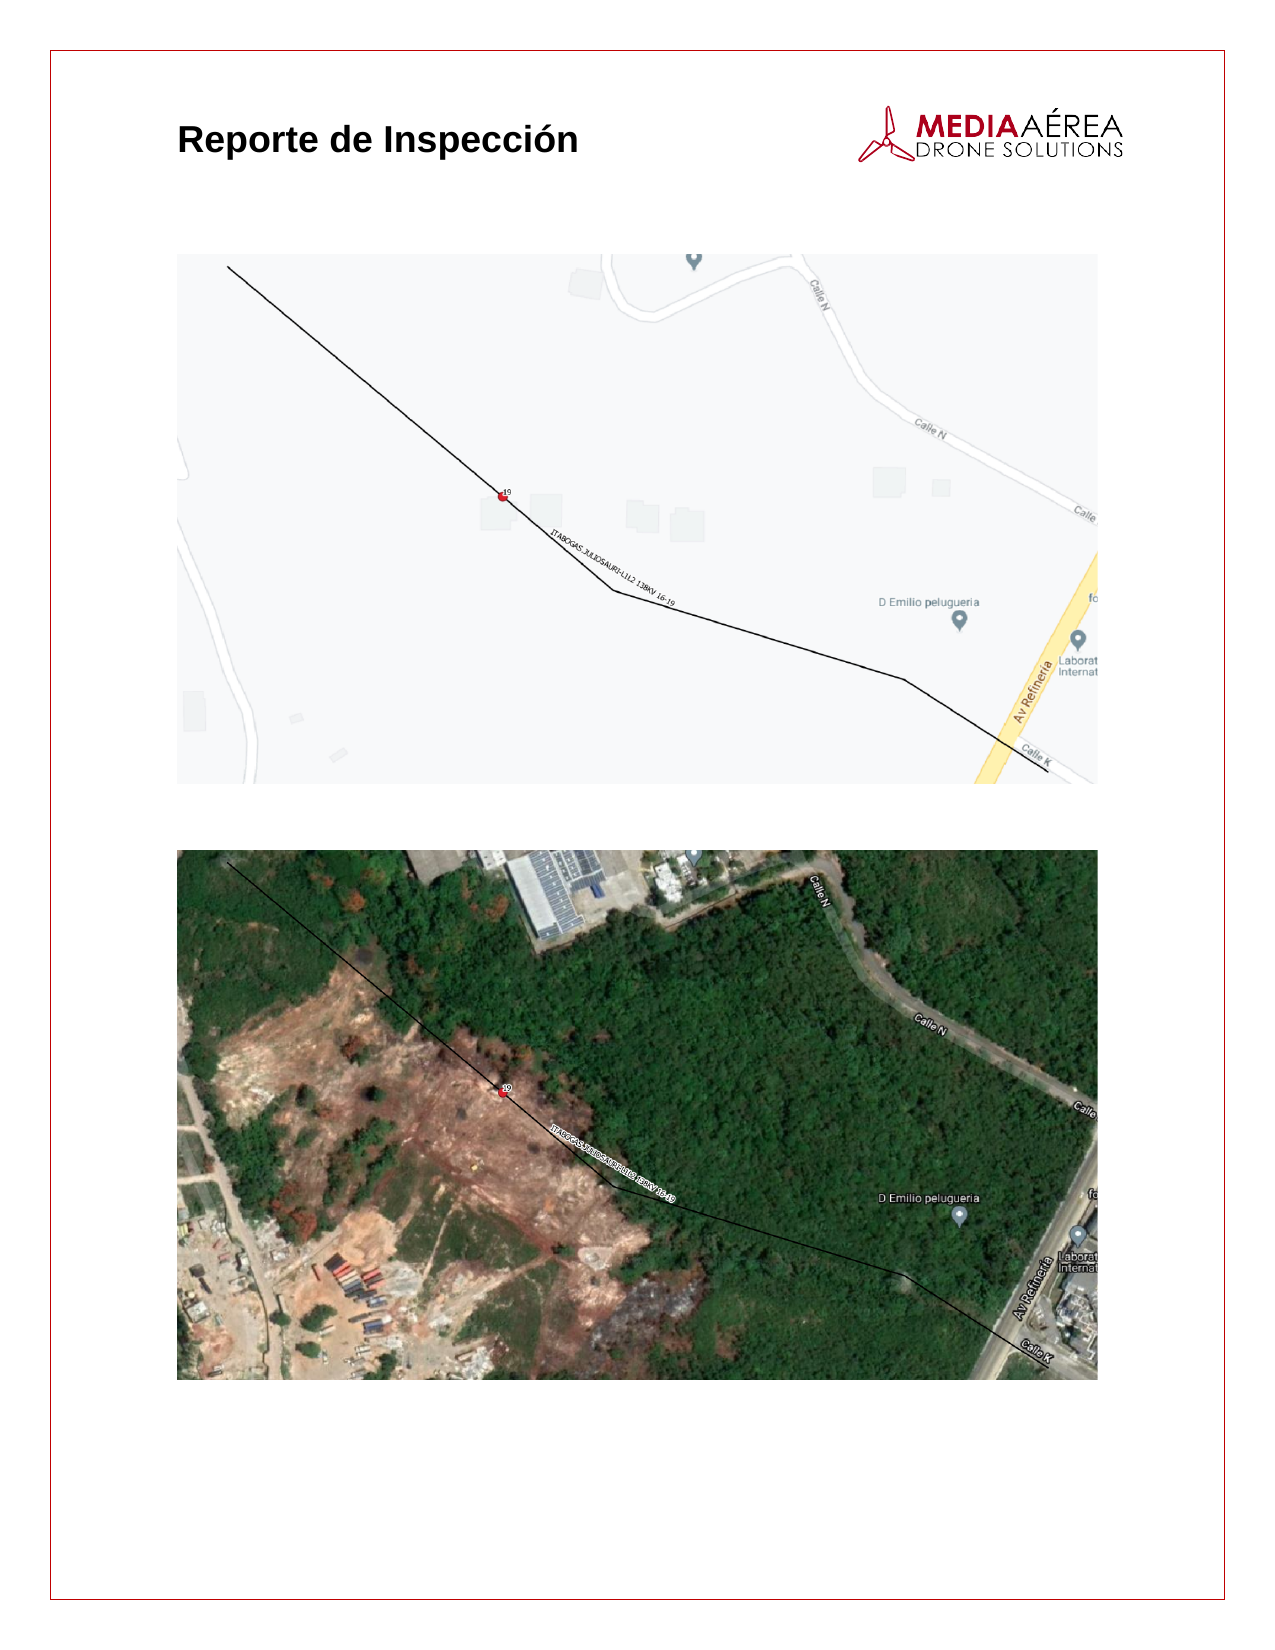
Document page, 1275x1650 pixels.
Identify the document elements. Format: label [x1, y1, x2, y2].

picture [177, 850, 1098, 1380]
picture [916, 108, 1123, 157]
picture [177, 254, 1098, 784]
